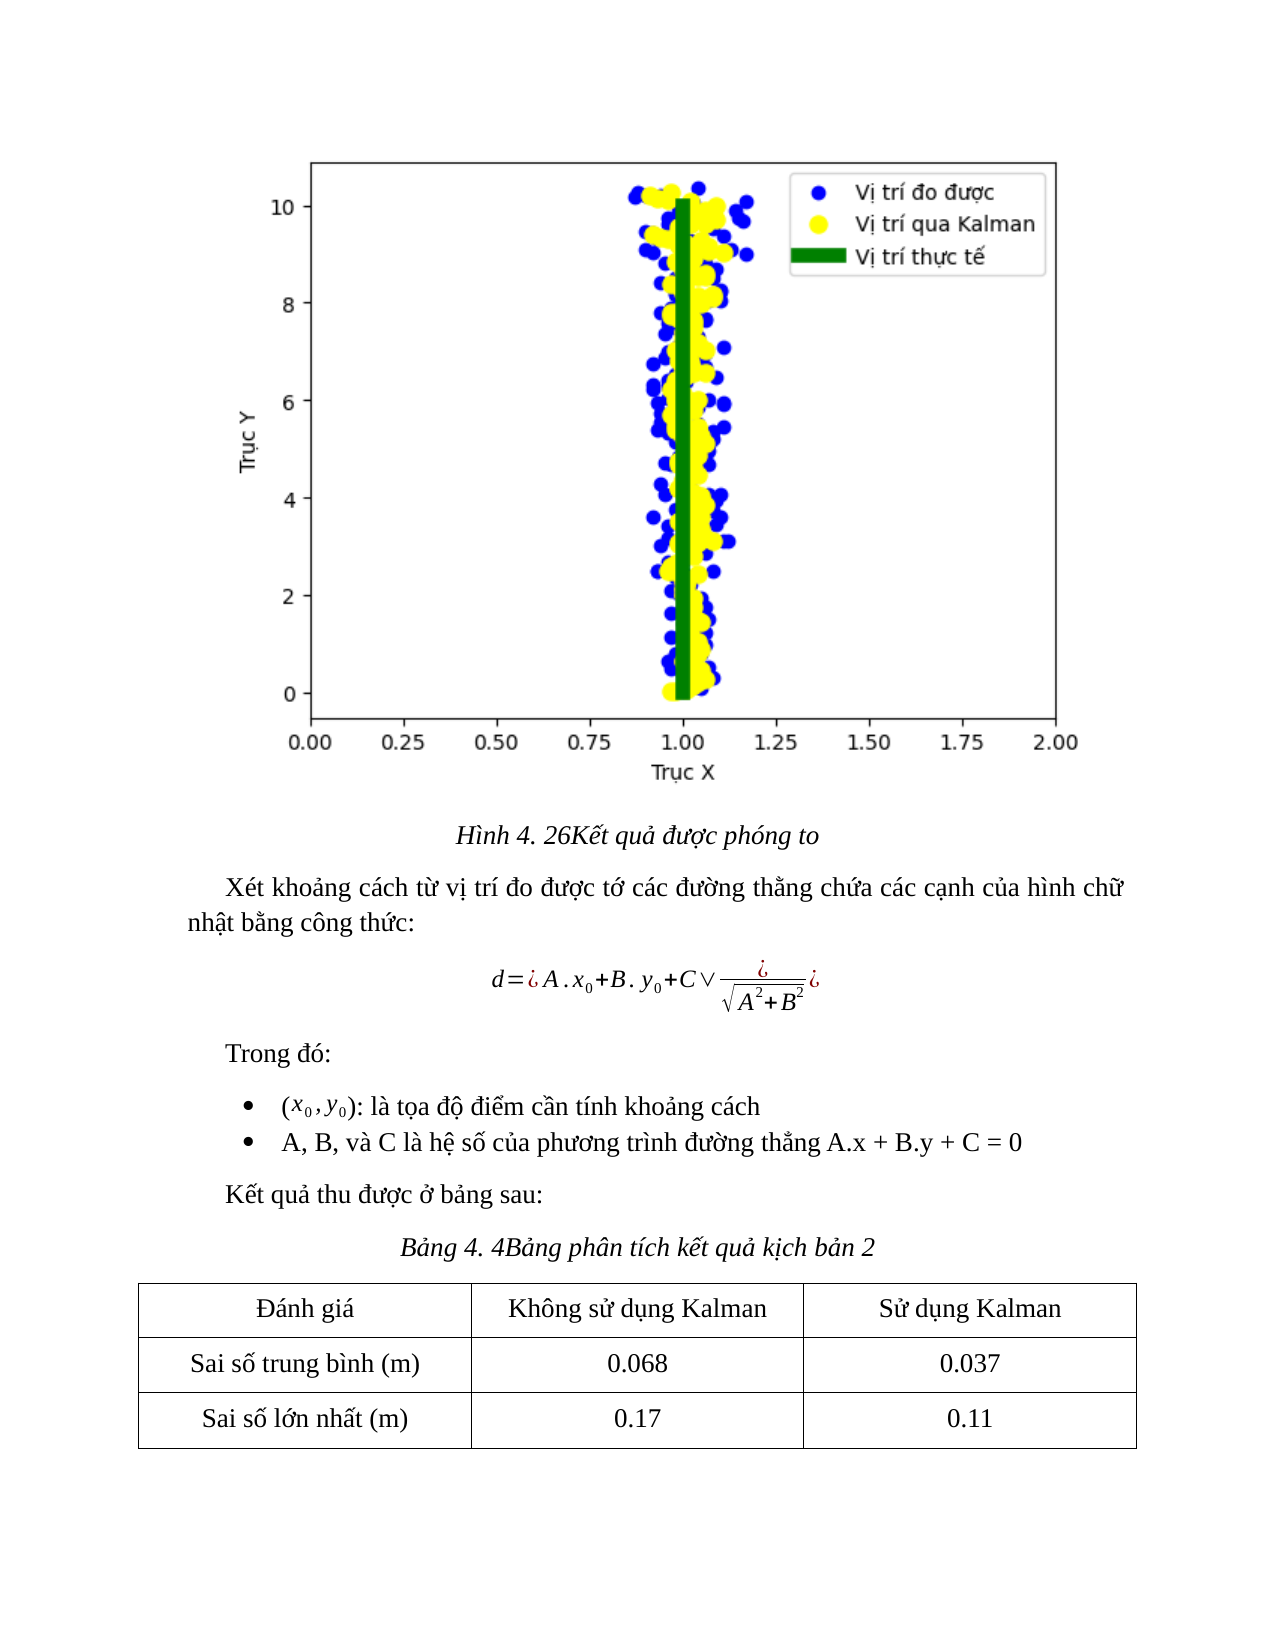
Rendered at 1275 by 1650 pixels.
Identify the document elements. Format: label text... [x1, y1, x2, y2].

table_header Không sử dụng Kalman [472, 1284, 803, 1337]
text Trong đó: [150, 1037, 1125, 1068]
table_cell Sai số lớn nhất (m) [139, 1393, 471, 1447]
text Hình 4. 26Kết quả được phóng to [150, 819, 1125, 850]
list (): là tọa độ điểm cần tính khoảng cách [244, 1090, 1125, 1121]
text Kết quả thu được ở bảng sau: [150, 1178, 1125, 1209]
list A, B, và C là hệ số của phương trình đường thẳng A.x + B.y + C = 0 [244, 1126, 1125, 1157]
picture [225, 150, 1093, 798]
table_cell 0.068 [472, 1338, 803, 1392]
text Bảng 4. 4Bảng phân tích kết quả kịch bản 2 [150, 1231, 1125, 1262]
text Xét khoảng cách từ vị trí đo được tớ các đường thằng chứa các cạnh của hình chữ nhật bằng công thức: [187, 871, 1125, 938]
table_header Sử dụng Kalman [804, 1284, 1136, 1337]
table_cell 0.17 [472, 1393, 803, 1447]
table_cell Sai số trung bình (m) [139, 1338, 471, 1392]
table_cell 0.11 [804, 1393, 1136, 1447]
table_cell 0.037 [804, 1338, 1136, 1392]
table_header Đánh giá [139, 1284, 471, 1337]
